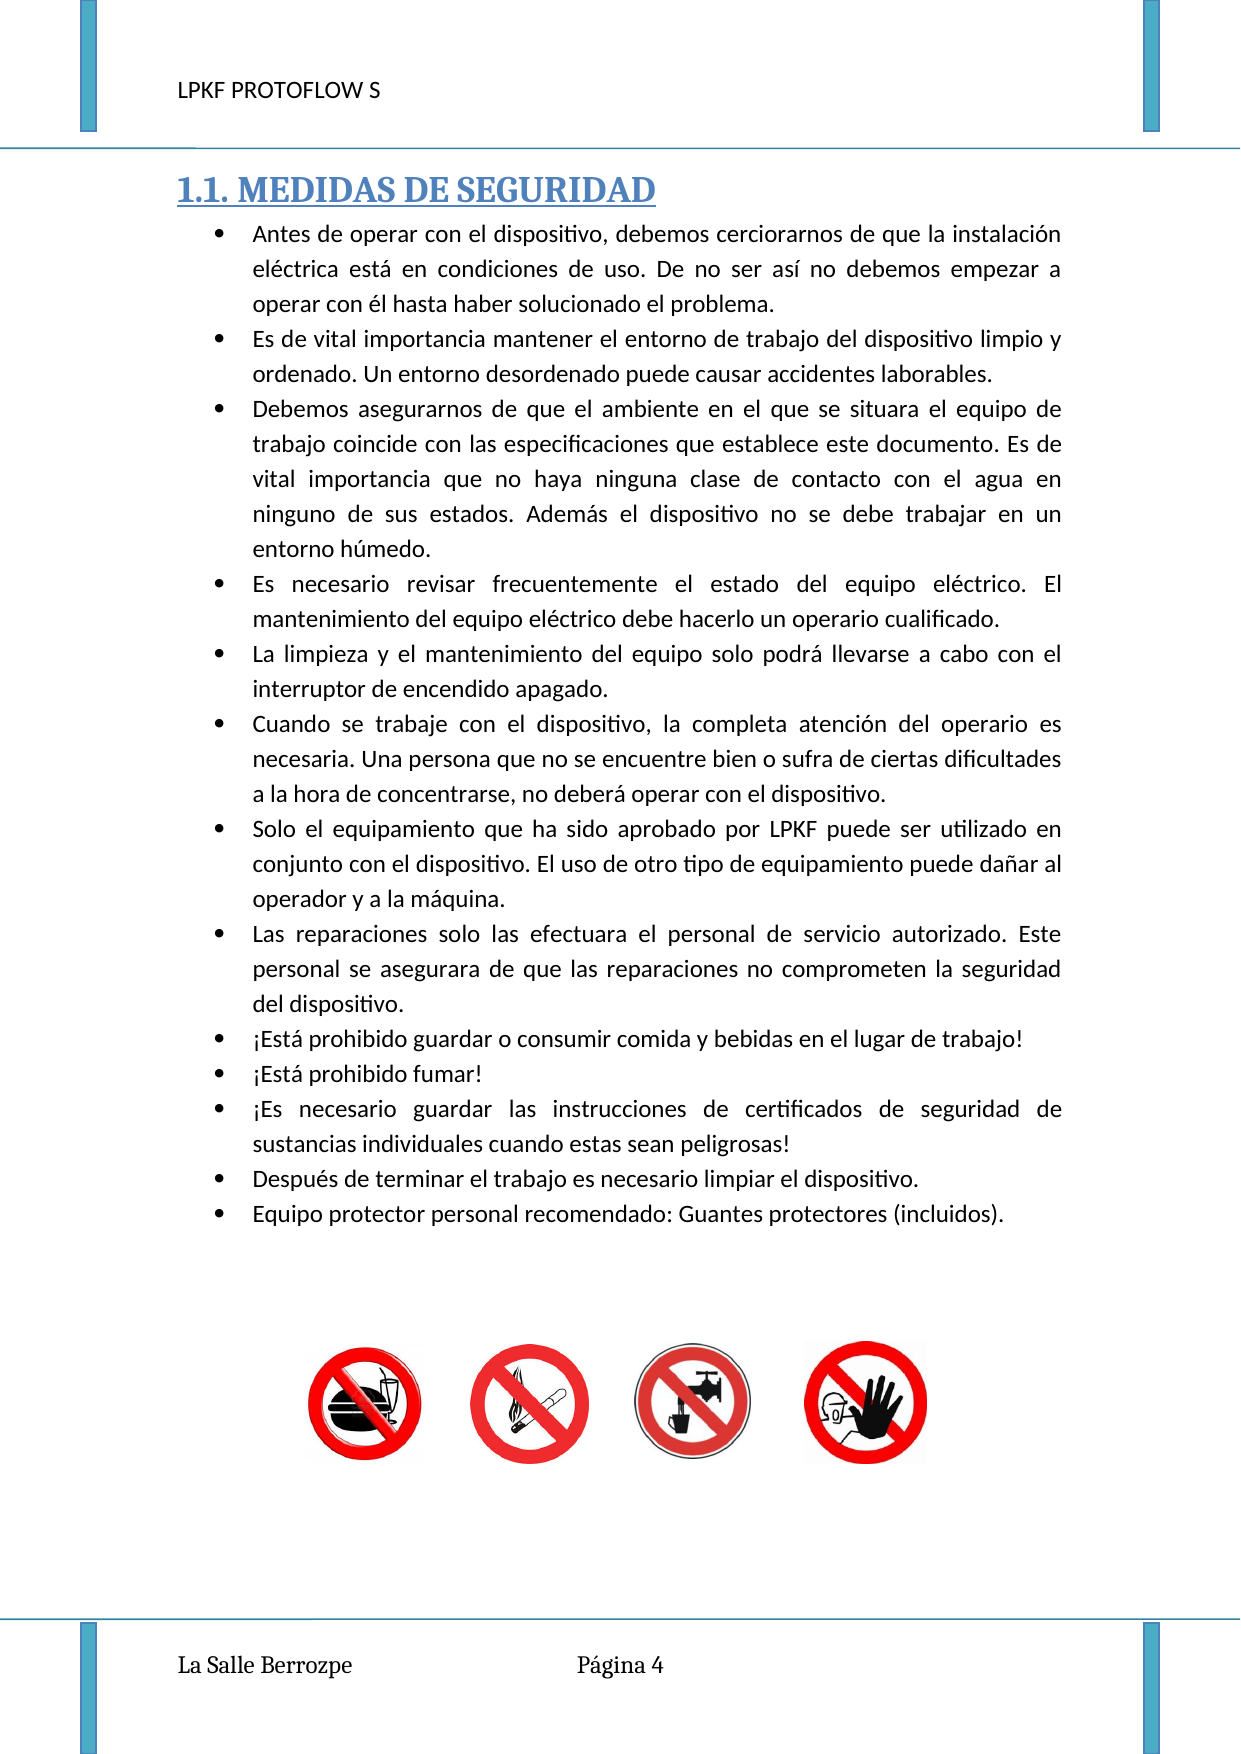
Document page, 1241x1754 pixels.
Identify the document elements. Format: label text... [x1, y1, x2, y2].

picture [470, 1344, 589, 1464]
list Las reparaciones solo las efectuara el personal de servicio autorizado. Este personal se asegurara de que las reparaciones no comprometen la seguridad del dispositivo. [215, 918, 1063, 1018]
list Solo el equipamiento que ha sido aprobado por LPKF puede ser utilizado en conjunto con el dispositivo. El uso de otro tipo de equipamiento puede dañar al operador y a la máquina. [215, 813, 1063, 913]
list La limpieza y el mantenimiento del equipo solo podrá llevarse a cabo con el interruptor de encendido apagado. [215, 638, 1063, 703]
list Después de terminar el trabajo es necesario limpiar el dispositivo. [215, 1163, 1063, 1193]
list ¡Es necesario guardar las instrucciones de certificados de seguridad de sustancias individuales cuando estas sean peligrosas! [215, 1093, 1063, 1158]
subtitle 1.1. MEDIDAS DE SEGURIDAD [177, 168, 1063, 212]
list Equipo protector personal recomendado: Guantes protectores (incluidos). [215, 1198, 1063, 1228]
list Es necesario revisar frecuentemente el estado del equipo eléctrico. El mantenimiento del equipo eléctrico debe hacerlo un operario cualificado. [215, 568, 1063, 633]
list Cuando se trabaje con el dispositivo, la completa atención del operario es necesaria. Una persona que no se encuentre bien o sufra de ciertas dificultades a la hora de concentrarse, no deberá operar con el dispositivo. [215, 708, 1063, 808]
list Es de vital importancia mantener el entorno de trabajo del dispositivo limpio y ordenado. Un entorno desordenado puede causar accidentes laborables. [215, 323, 1063, 388]
picture [304, 1343, 425, 1464]
list ¡Está prohibido guardar o consumir comida y bebidas en el lugar de trabajo! [215, 1023, 1063, 1053]
list ¡Está prohibido fumar! [215, 1058, 1063, 1088]
picture [804, 1341, 927, 1464]
list Antes de operar con el dispositivo, debemos cerciorarnos de que la instalación eléctrica está en condiciones de uso. De no ser así no debemos empezar a operar con él hasta haber solucionado el problema. [215, 218, 1063, 318]
picture [634, 1343, 751, 1459]
list Debemos asegurarnos de que el ambiente en el que se situara el equipo de trabajo coincide con las especificaciones que establece este documento. Es de vital importancia que no haya ninguna clase de contacto con el agua en ninguno de sus estados. Además el dispositivo no se debe trabajar en un entorno húmedo. [215, 393, 1063, 563]
